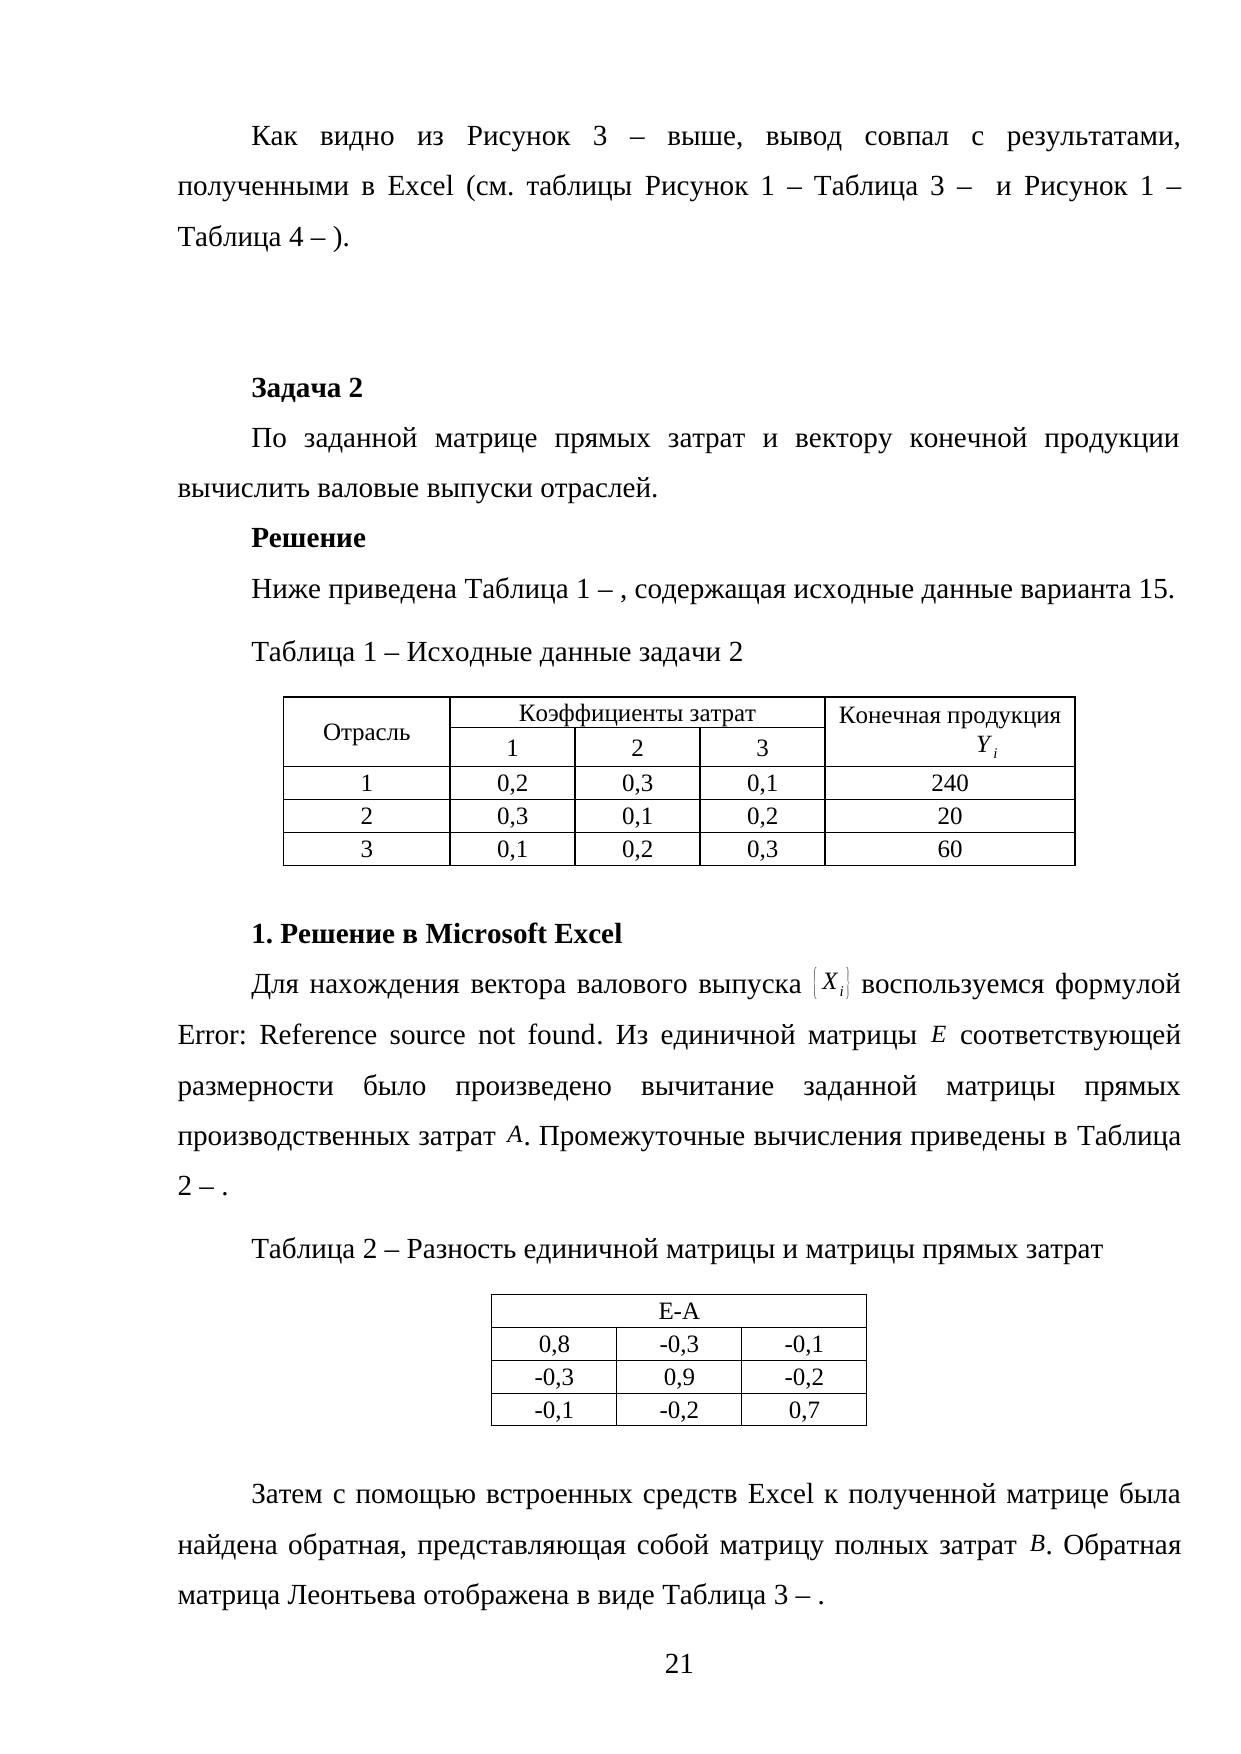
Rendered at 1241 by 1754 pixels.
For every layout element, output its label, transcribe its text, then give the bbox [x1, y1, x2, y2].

table_cell -0,2 [742, 1361, 866, 1392]
table_cell 0,1 [451, 833, 574, 864]
table_cell 3 [701, 728, 824, 766]
table_cell 0,8 [492, 1328, 616, 1359]
table_header Конечная продукция [826, 698, 1074, 766]
table_cell -0,2 [617, 1394, 741, 1425]
table_header Е-А [492, 1295, 866, 1327]
text Решение [177, 521, 1181, 554]
table_cell 20 [826, 800, 1074, 832]
table_cell 1 [284, 767, 449, 799]
table_cell 0,7 [742, 1394, 866, 1425]
table_cell 0,1 [701, 767, 824, 799]
table_cell 240 [826, 767, 1074, 799]
table_cell 0,1 [576, 800, 699, 832]
table_cell 0,2 [701, 800, 824, 832]
table_header Отрасль [284, 698, 449, 766]
table_cell 3 [284, 833, 449, 864]
table_cell 2 [284, 800, 449, 832]
table_cell -0,3 [492, 1361, 616, 1392]
table_header Коэффициенты затрат [451, 698, 824, 727]
table_cell 0,2 [451, 767, 574, 799]
table_cell 2 [576, 728, 699, 766]
table_cell 0,3 [576, 767, 699, 799]
text Ниже приведена Таблица 5 – , содержащая исходные данные варианта 15. [177, 571, 1181, 604]
table_cell -0,3 [617, 1328, 741, 1359]
text По заданной матрице прямых затрат и вектору конечной продукции вычислить валовые выпуски отраслей. [177, 420, 1181, 504]
text Исходные данные задачи 2 [177, 634, 1181, 667]
table_cell 0,3 [451, 800, 574, 832]
text Как видно из Рисунок 14 – Рисунок 14 – выше, вывод совпал с результатами, полученными в Excel (см. таблицы Таблица 3 – и Таблица 4 – ). [177, 118, 1181, 252]
text 1. Решение в Microsoft Excel [177, 916, 1181, 949]
table_cell 60 [826, 833, 1074, 864]
table_cell -0,1 [742, 1328, 866, 1359]
text Задача 2 [177, 370, 1181, 403]
table_cell 0,2 [576, 833, 699, 864]
table_cell -0,1 [492, 1394, 616, 1425]
table_cell 0,9 [617, 1361, 741, 1392]
table_cell 1 [451, 728, 574, 766]
text Затем с помощью встроенных средств Excel к полученной матрице была найдена обратная, представляющая собой матрицу полных затрат . Обратная матрица Леонтьева отображена в виде Таблица 7 – . [177, 1477, 1181, 1611]
table_cell 0,3 [701, 833, 824, 864]
text Разность единичной матрицы и матрицы прямых затрат [177, 1231, 1181, 1265]
text Для нахождения вектора валового выпуска воспользуемся формулой (17). Из единичной матрицы соответствующей размерности было произведено вычитание заданной матрицы прямых производственных затрат . Промежуточные вычисления приведены в Таблица 6 – . [177, 966, 1181, 1202]
